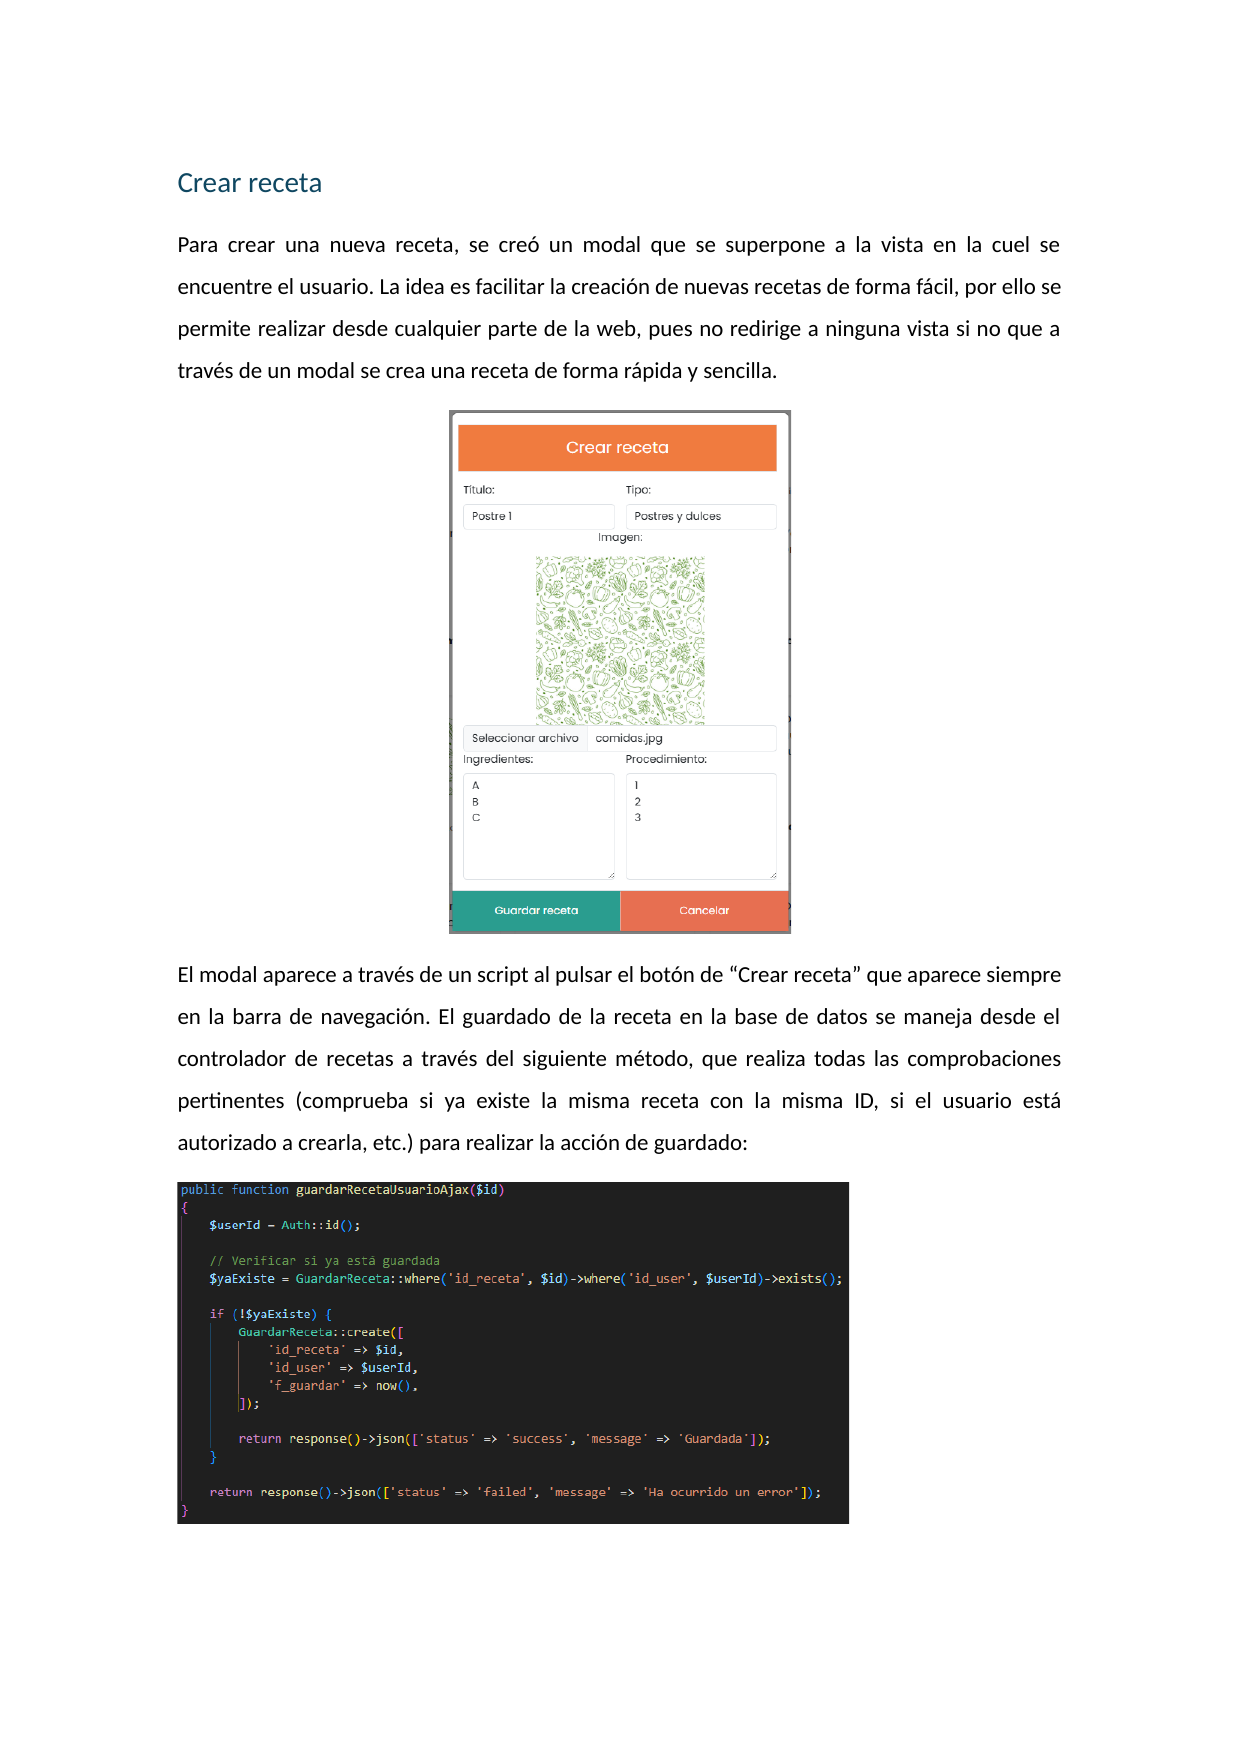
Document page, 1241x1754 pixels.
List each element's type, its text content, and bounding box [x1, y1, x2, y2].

picture [449, 410, 792, 934]
text El modal aparece a través de un script al pulsar el botón de “Crear receta” que aparece siempre en la barra de navegación. El guardado de la receta en la base de datos se maneja desde el controlador de recetas a través del siguiente método, que realiza todas las comprobaciones pertinentes (comprueba si ya existe la misma receta con la misma ID, si el usuario está autorizado a crearla, etc.) para realizar la acción de guardado: [177, 961, 1063, 1156]
picture [177, 1182, 850, 1524]
text Para crear una nueva receta, se creó un modal que se superpone a la vista en la cuel se encuentre el usuario. La idea es facilitar la creación de nuevas recetas de forma fácil, por ello se permite realizar desde cualquier parte de la web, pues no redirige a ninguna vista si no que a través de un modal se crea una receta de forma rápida y sencilla. [177, 230, 1063, 384]
subtitle Crear receta [177, 164, 1063, 200]
